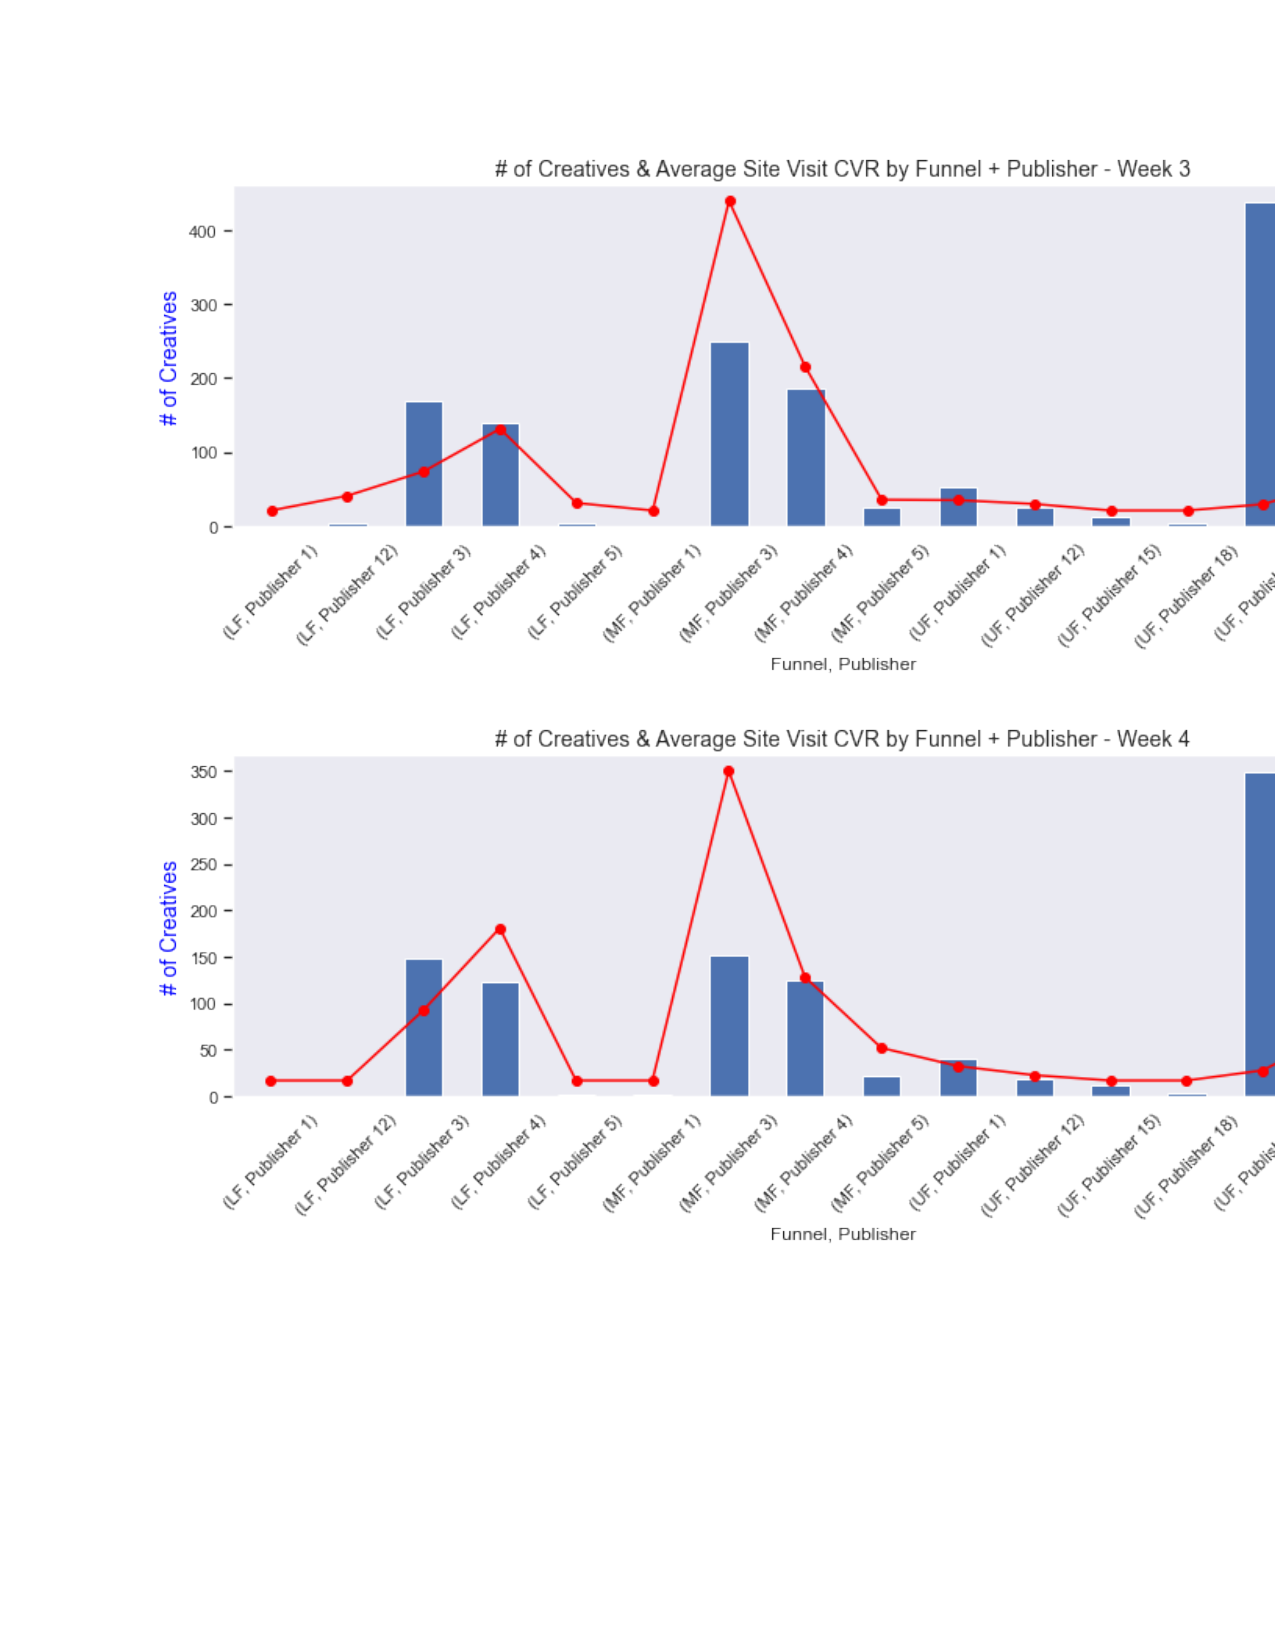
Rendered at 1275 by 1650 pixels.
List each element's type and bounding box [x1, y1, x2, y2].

picture [150, 719, 1275, 1253]
picture [150, 150, 1275, 683]
